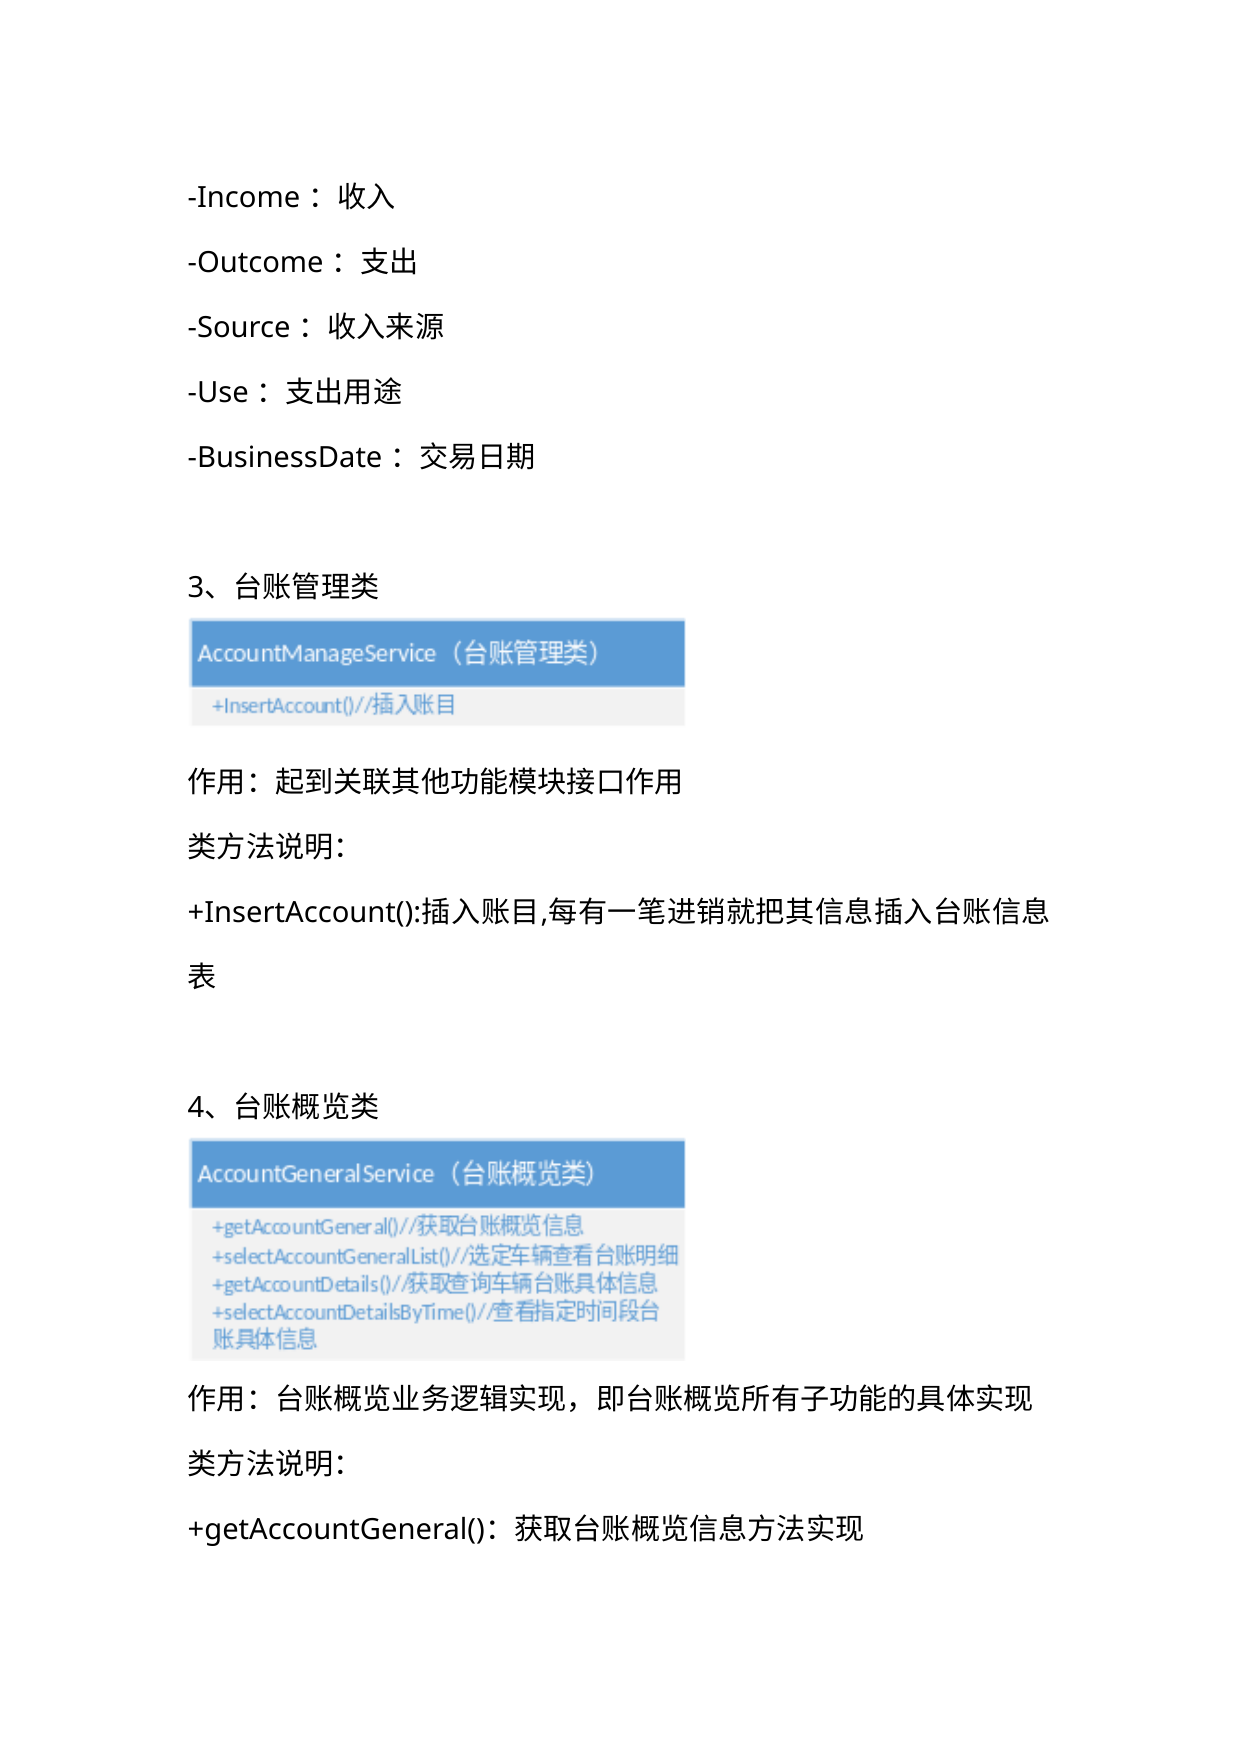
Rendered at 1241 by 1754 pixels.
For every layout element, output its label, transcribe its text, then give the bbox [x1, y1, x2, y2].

text 作用：起到关联其他功能模块接口作用 [187, 747, 1053, 812]
text -Income ：收入 [187, 162, 1053, 227]
text -BusinessDate ：交易日期 [187, 422, 1053, 487]
text -Use ：支出用途 [187, 357, 1053, 422]
text +InsertAccount():插入账目,每有一笔进销就把其信息插入台账信息表 [187, 877, 1053, 1007]
text 4、台账概览类 [187, 1072, 1053, 1137]
text 类方法说明： [187, 812, 1053, 877]
text 3、台账管理类 [187, 552, 1053, 617]
text +getAccountGeneral()：获取台账概览信息方法实现 [187, 1494, 1053, 1559]
text -Outcome ：支出 [187, 227, 1053, 292]
text -Source ：收入来源 [187, 292, 1053, 357]
text 作用：台账概览业务逻辑实现，即台账概览所有子功能的具体实现 [187, 1364, 1053, 1429]
text 类方法说明： [187, 1429, 1053, 1494]
